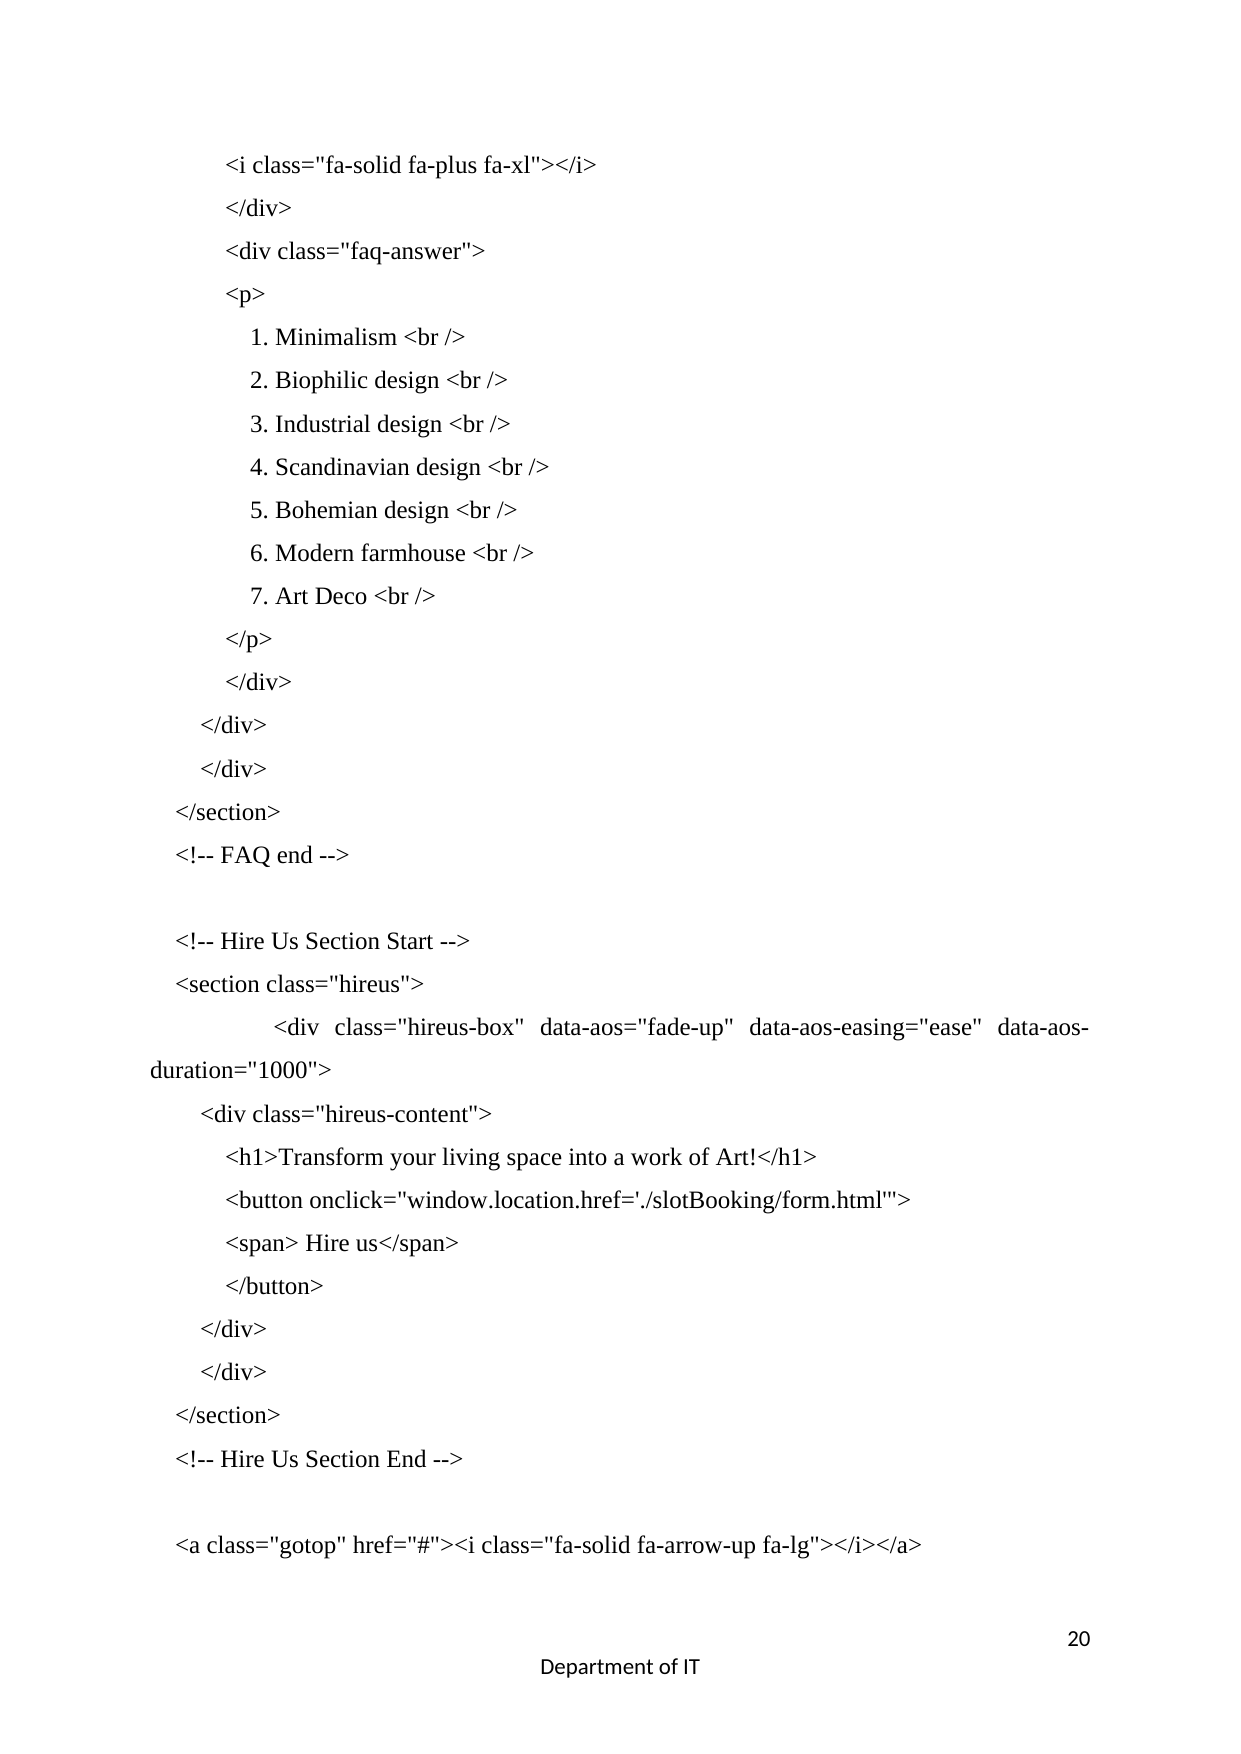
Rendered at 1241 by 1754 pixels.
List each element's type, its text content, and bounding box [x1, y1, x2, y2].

text 2. Biophilic design <br /> [150, 366, 1090, 394]
text </section> [150, 797, 1090, 826]
text <a class="gotop" href="#"><i class="fa-solid fa-arrow-up fa-lg"></i></a> [150, 1530, 1090, 1559]
text 3. Industrial design <br /> [150, 409, 1090, 437]
text </section> [150, 1401, 1090, 1429]
text </p> [150, 624, 1090, 653]
text 7. Art Deco <br /> [150, 581, 1090, 610]
text </div> [150, 754, 1090, 782]
text </div> [150, 1357, 1090, 1386]
text <div class="hireus-content"> [150, 1099, 1090, 1127]
text 4. Scandinavian design <br /> [150, 452, 1090, 481]
text </div> [150, 667, 1090, 696]
text <section class="hireus"> [150, 969, 1090, 998]
text <button onclick="window.location.href='./slotBooking/form.html'"> [150, 1185, 1090, 1214]
text <h1>Transform your living space into a work of Art!</h1> [150, 1142, 1090, 1171]
text <div class="faq-answer"> [150, 236, 1090, 265]
text <!-- Hire Us Section End --> [150, 1444, 1090, 1472]
text </div> [150, 711, 1090, 739]
text 5. Bohemian design <br /> [150, 495, 1090, 524]
text </div> [150, 193, 1090, 222]
text <span> Hire us</span> [150, 1228, 1090, 1257]
text </div> [150, 1314, 1090, 1343]
text <div class="hireus-box" data-aos="fade-up" data-aos-easing="ease" data-aos-duration="1000"> [150, 1012, 1090, 1084]
text <!-- FAQ end --> [150, 840, 1090, 869]
text 1. Minimalism <br /> [150, 322, 1090, 351]
text 6. Modern farmhouse <br /> [150, 538, 1090, 567]
text <i class="fa-solid fa-plus fa-xl"></i> [150, 150, 1090, 179]
text </button> [150, 1271, 1090, 1300]
text <p> [150, 279, 1090, 308]
text <!-- Hire Us Section Start --> [150, 926, 1090, 955]
